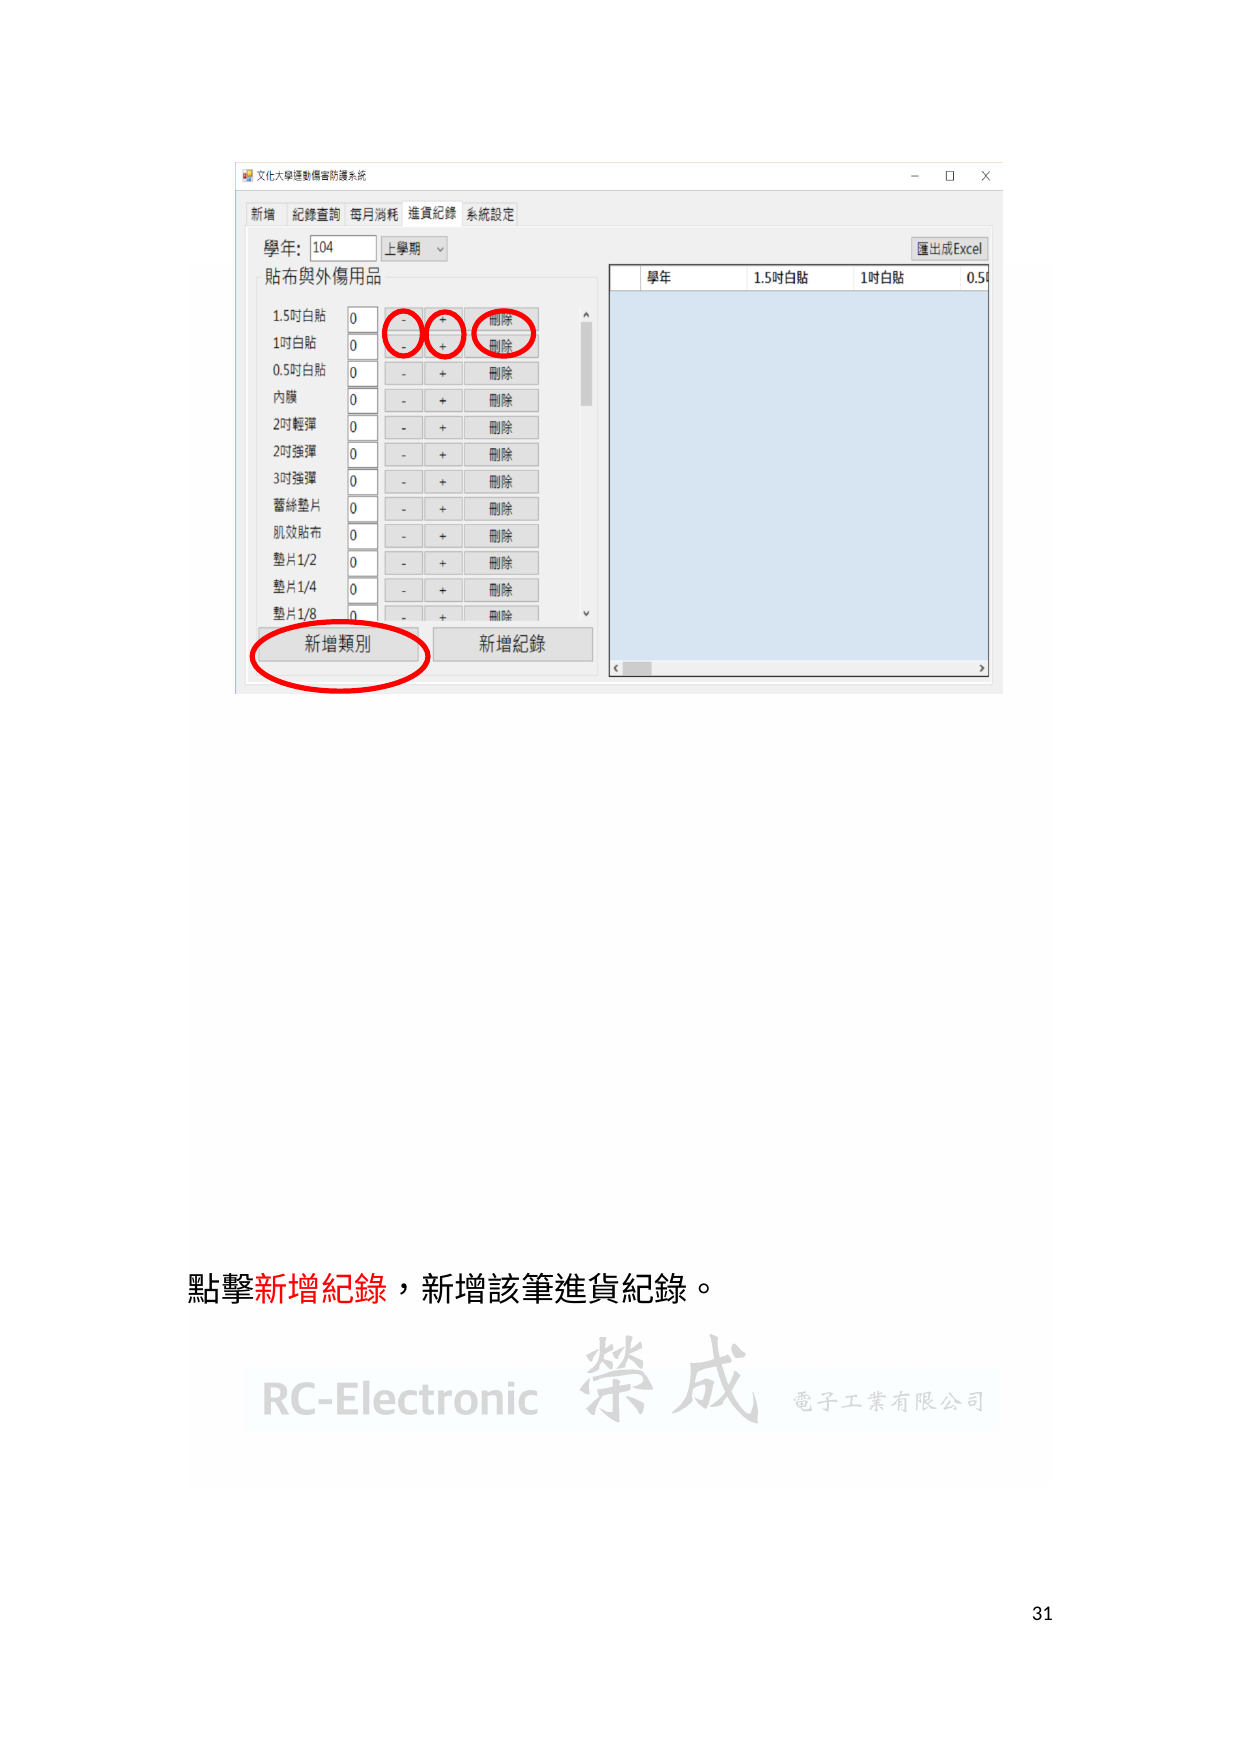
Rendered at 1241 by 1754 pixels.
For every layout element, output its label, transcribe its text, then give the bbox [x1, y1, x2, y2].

text 點擊新增紀錄，新增該筆進貨紀錄。 [187, 1250, 1053, 1325]
picture [235, 162, 1003, 694]
picture [255, 625, 425, 688]
